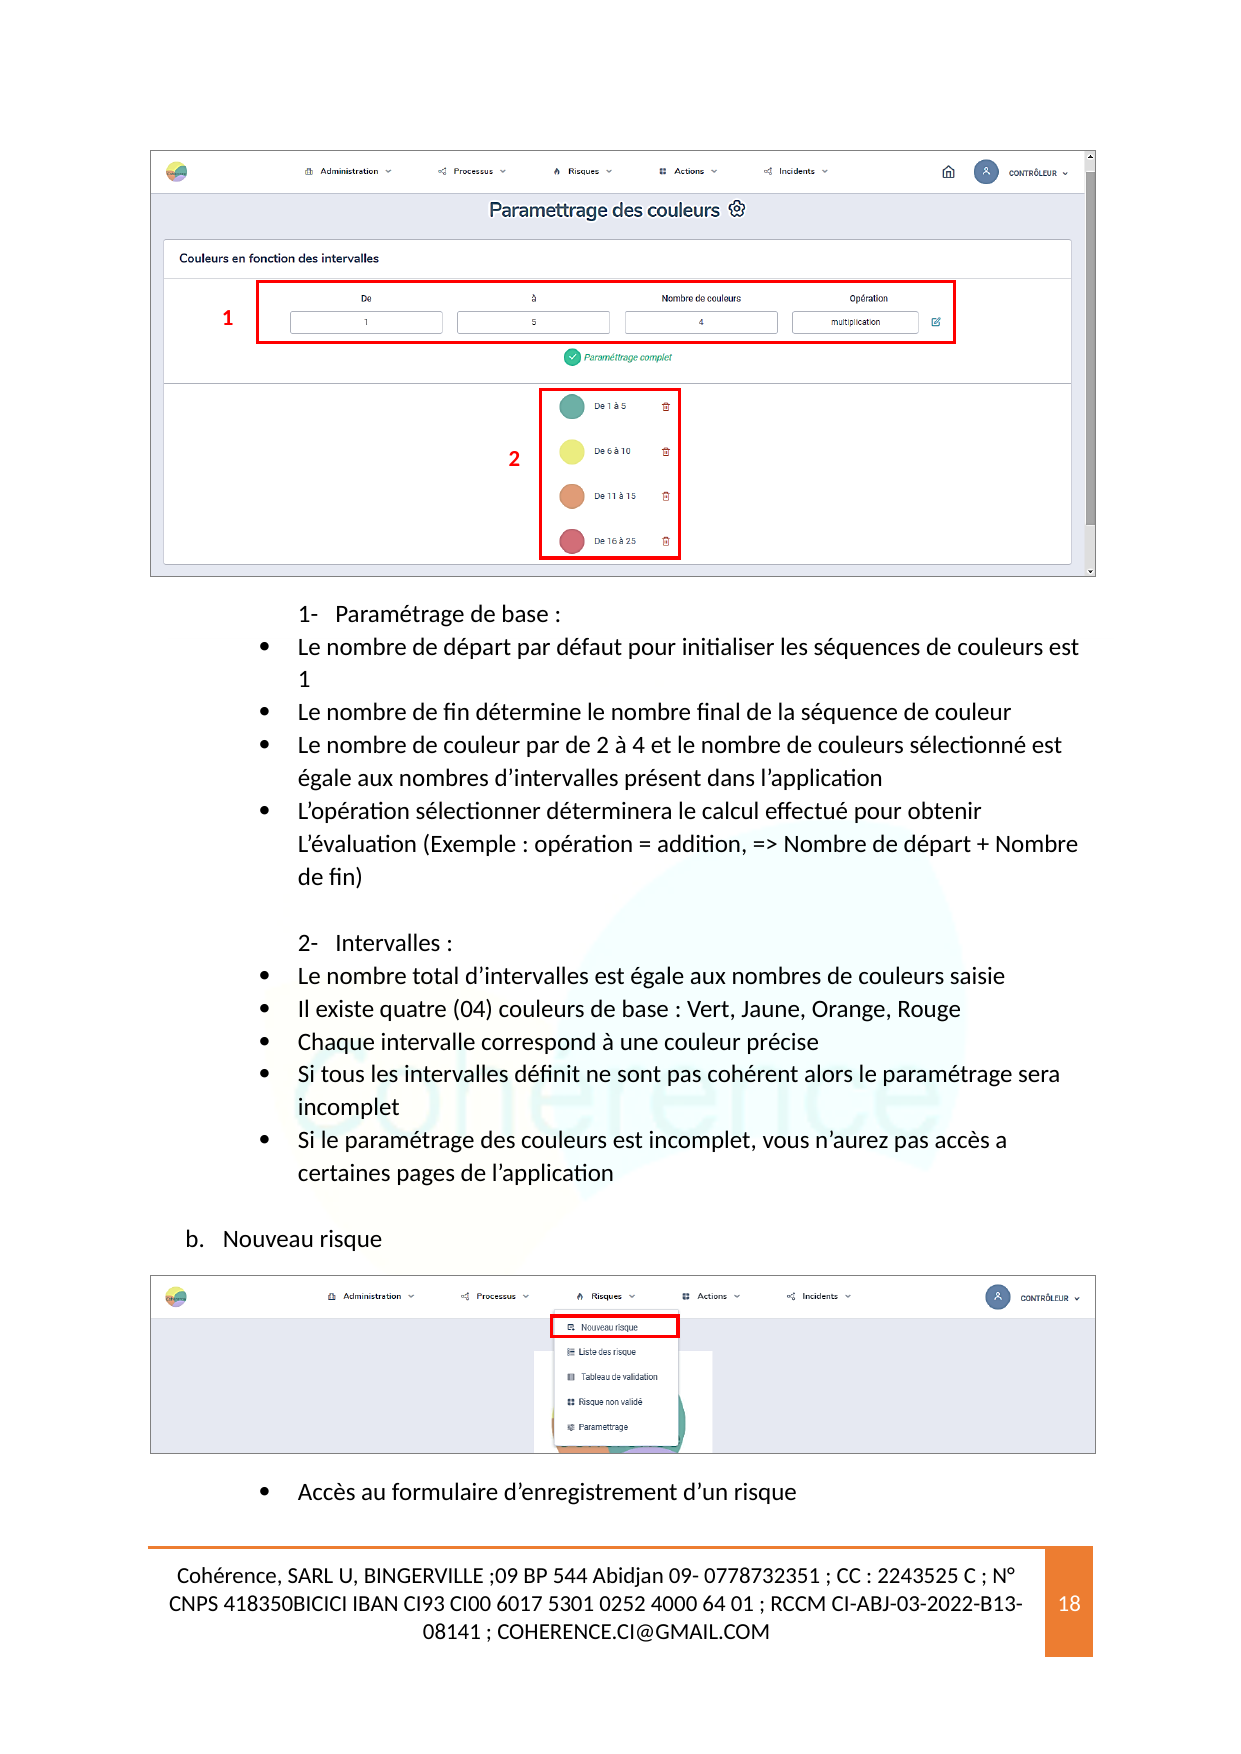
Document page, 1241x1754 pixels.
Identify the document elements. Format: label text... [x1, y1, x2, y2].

list Accès au formulaire d’enregistrement d’un risque [260, 1476, 1093, 1507]
list Intervalles : [298, 927, 1093, 957]
list Si le paramétrage des couleurs est incomplet, vous n’aurez pas accès a certaines pages de l’application [260, 1124, 1093, 1188]
list Chaque intervalle correspond à une couleur précise [260, 1026, 1093, 1056]
list Si tous les intervalles définit ne sont pas cohérent alors le paramétrage sera incomplet [260, 1059, 1093, 1122]
list Le nombre de départ par défaut pour initialiser les séquences de couleurs est 1 [260, 631, 1093, 694]
list Paramétrage de base : [298, 598, 1093, 628]
list Nouveau risque [185, 1223, 1093, 1254]
list Le nombre de couleur par de 2 à 4 et le nombre de couleurs sélectionné est égale aux nombres d’intervalles présent dans l’application [260, 729, 1093, 793]
list Le nombre de fin détermine le nombre final de la séquence de couleur [260, 697, 1093, 727]
picture [151, 151, 1095, 576]
list L’opération sélectionner déterminera le calcul effectué pour obtenir L’évaluation (Exemple : opération = addition, => Nombre de départ + Nombre de fin) [260, 795, 1093, 892]
picture [151, 1276, 1095, 1453]
list Il existe quatre (04) couleurs de base : Vert, Jaune, Orange, Rouge [260, 993, 1093, 1023]
list Le nombre total d’intervalles est égale aux nombres de couleurs saisie [260, 960, 1093, 990]
